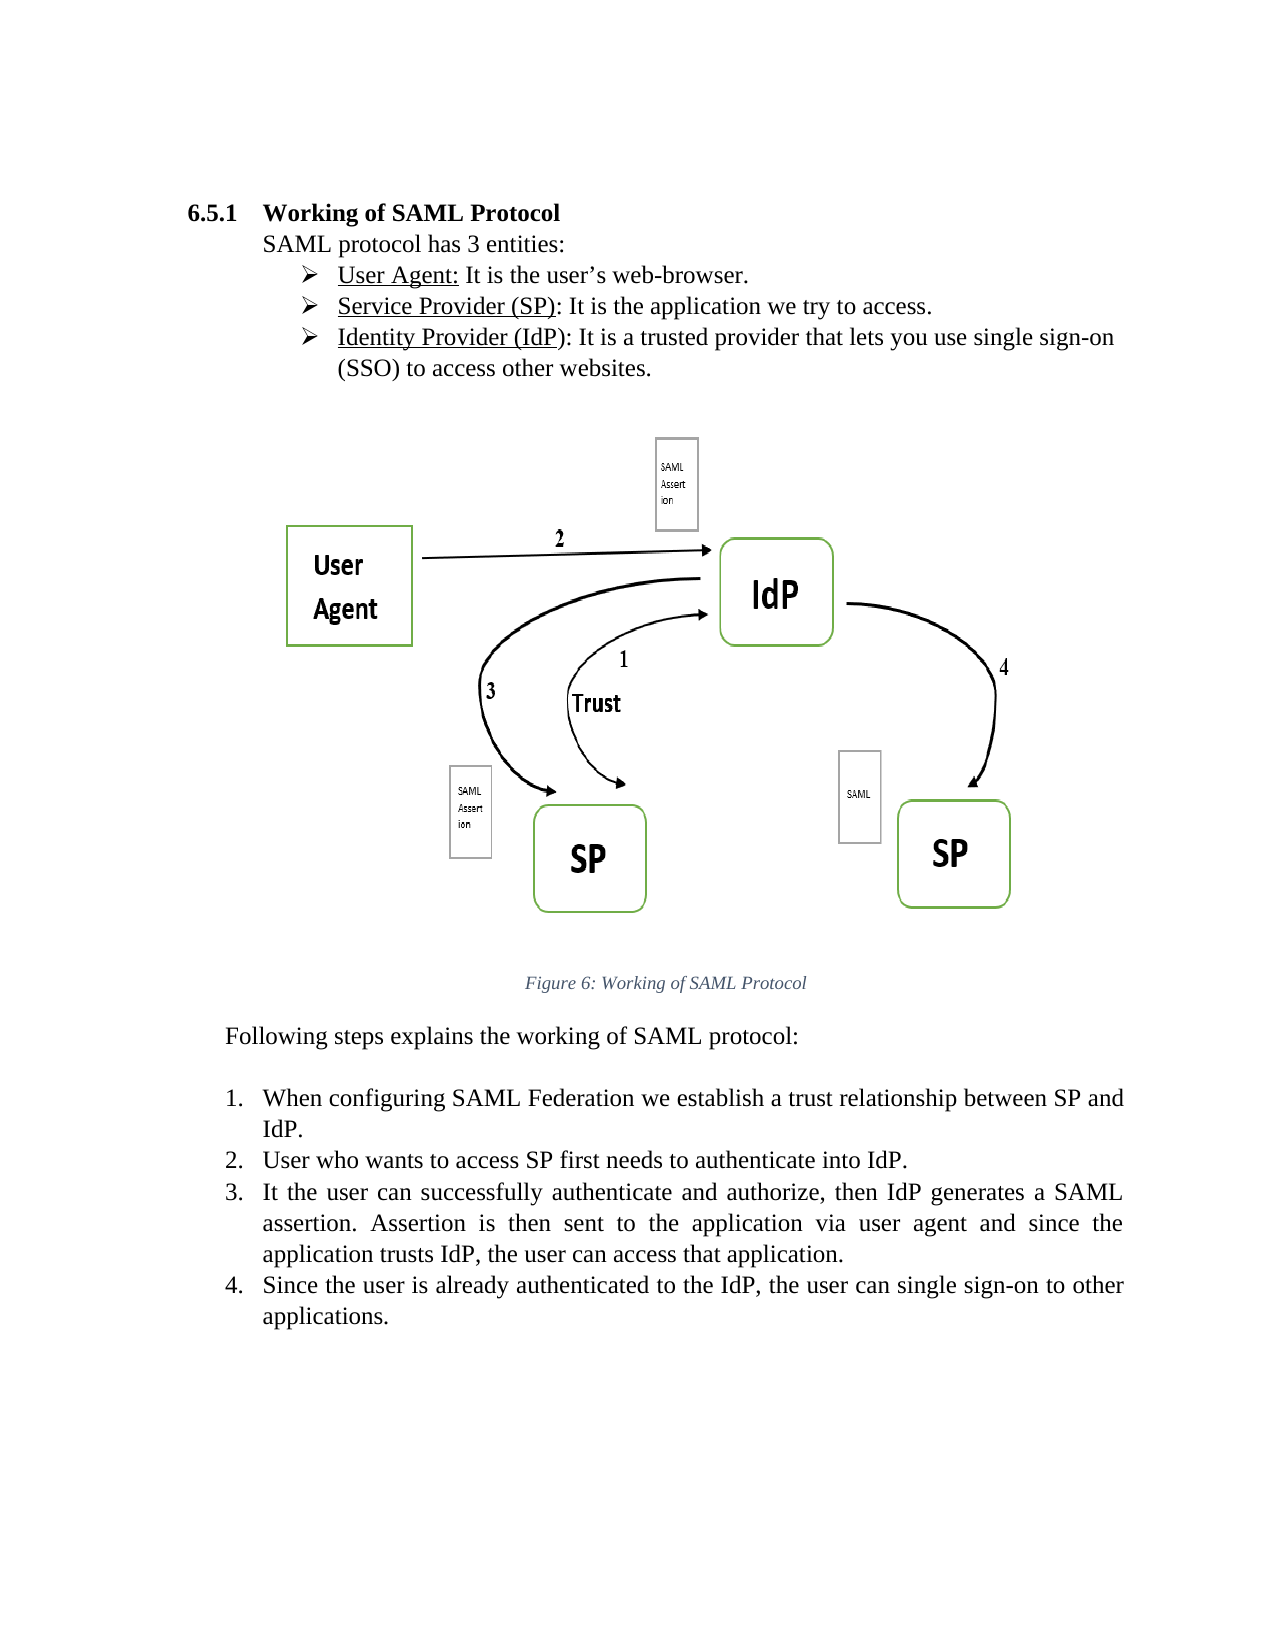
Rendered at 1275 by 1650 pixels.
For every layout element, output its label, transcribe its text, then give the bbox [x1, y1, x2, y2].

list SAML protocol has 3 entities: [262, 229, 1125, 257]
list When configuring SAML Federation we establish a trust relationship between SP and IdP. [225, 1083, 1125, 1143]
list It the user can successfully authenticate and authorize, then IdP generates a SAML assertion. Assertion is then sent to the application via user agent and since the application trusts IdP, the user can access that application. [225, 1177, 1125, 1267]
list Identity Provider (IdP): It is a trusted provider that lets you use single sign-on (SSO) to access other websites. [300, 322, 1125, 382]
list Since the user is already authenticated to the IdP, the user can single sign-on to other applications. [225, 1270, 1125, 1329]
picture [225, 400, 1053, 954]
list Service Provider (SP): It is the application we try to access. [300, 291, 1125, 319]
list User Agent: It is the user’s web-browser. [300, 260, 1125, 288]
list User who wants to access SP first needs to authenticate into IdP. [225, 1146, 1125, 1174]
subtitle Working of SAML Protocol [187, 198, 1125, 226]
text Figure 6: Working of SAML Protocol [450, 972, 1125, 994]
list Following steps explains the working of SAML protocol: [225, 1021, 1125, 1050]
